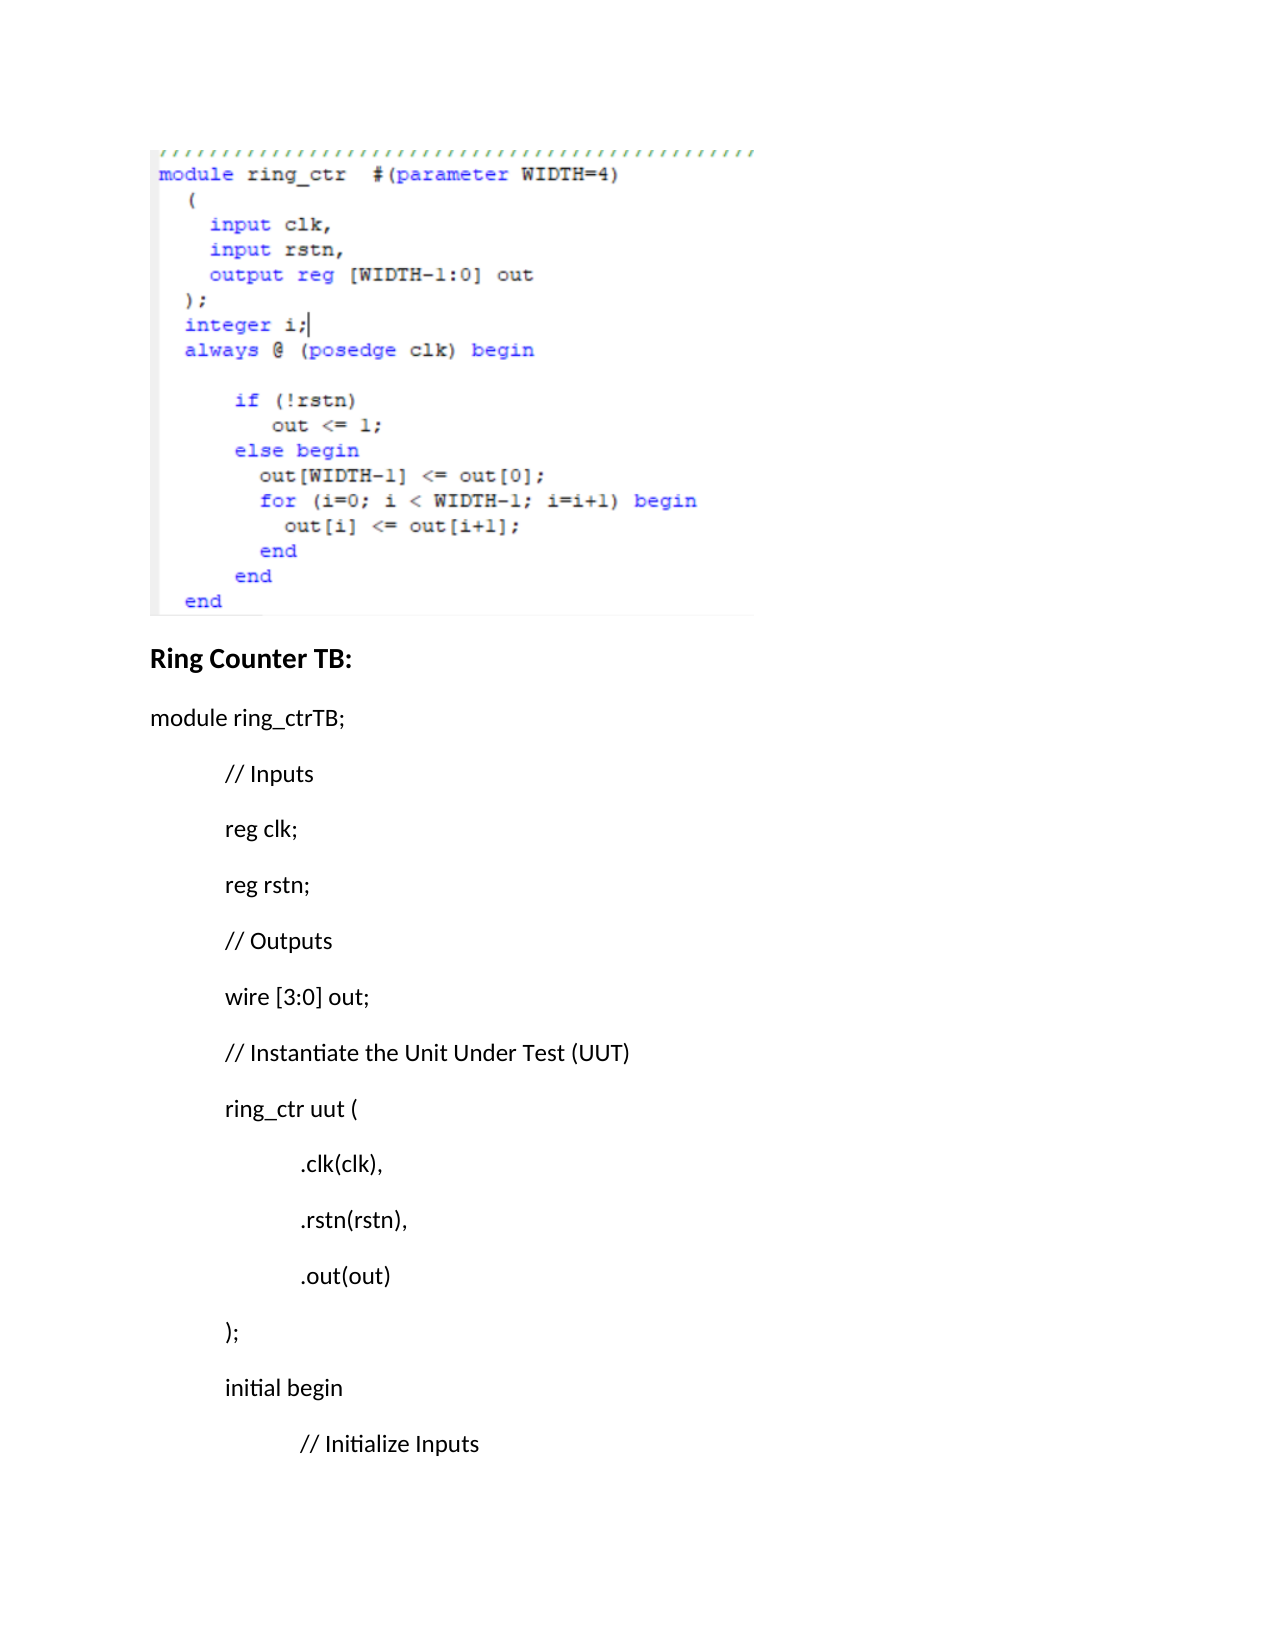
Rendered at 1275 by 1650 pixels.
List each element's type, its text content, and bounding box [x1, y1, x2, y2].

text // Initialize Inputs [150, 1428, 1125, 1458]
text ring_ctr uut ( [150, 1093, 1125, 1123]
text .rstn(rstn), [150, 1204, 1125, 1235]
text // Instantiate the Unit Under Test (UUT) [150, 1037, 1125, 1067]
text reg clk; [150, 813, 1125, 844]
text wire [3:0] out; [150, 981, 1125, 1012]
text Ring Counter TB: [150, 640, 1125, 676]
text .clk(clk), [150, 1148, 1125, 1179]
text .out(out) [150, 1260, 1125, 1291]
text module ring_ctrTB; [150, 702, 1125, 732]
text initial begin [150, 1372, 1125, 1402]
text reg rstn; [150, 869, 1125, 900]
picture [150, 150, 754, 616]
text // Outputs [150, 925, 1125, 956]
text ); [150, 1316, 1125, 1347]
text // Inputs [150, 758, 1125, 788]
